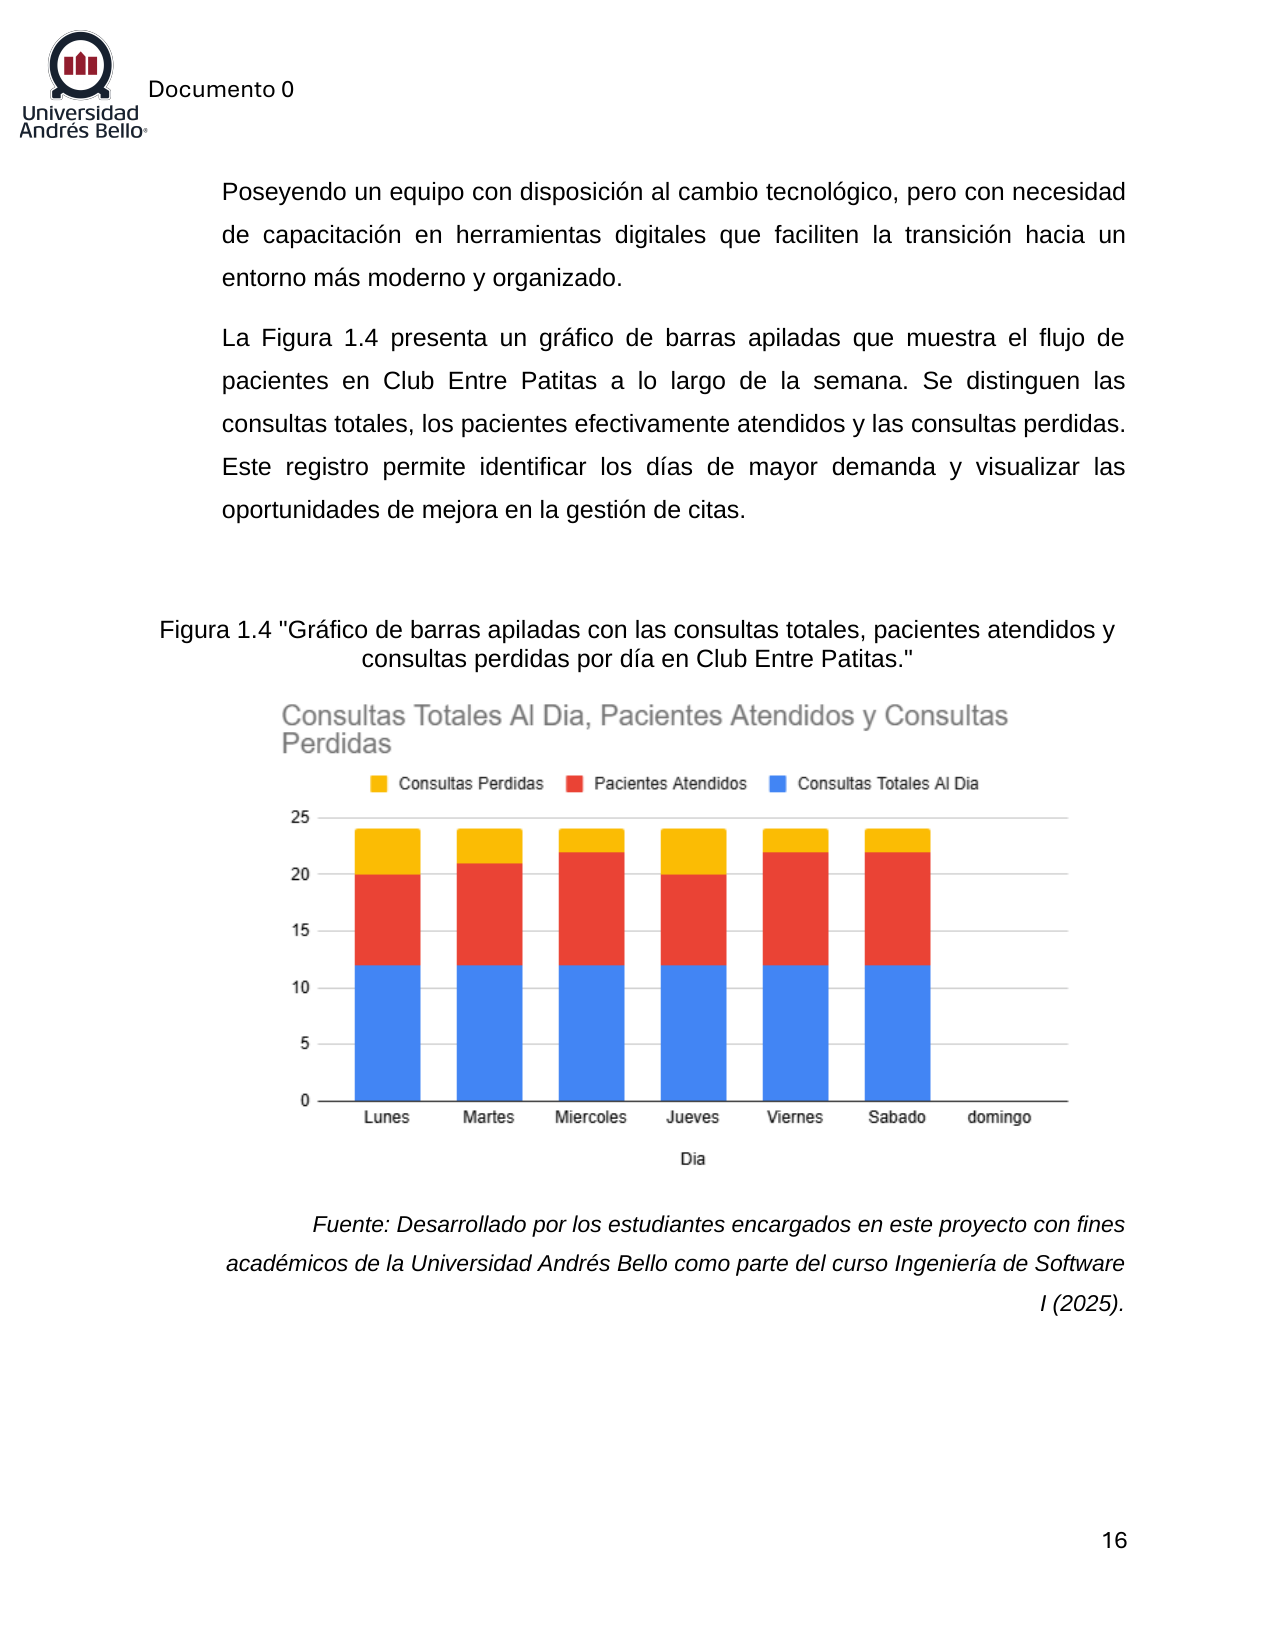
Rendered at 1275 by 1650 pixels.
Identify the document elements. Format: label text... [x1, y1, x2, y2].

text La Figura 1.4 presenta un gráfico de barras apiladas que muestra el flujo de pacientes en Club Entre Patitas a lo largo de la semana. Se distinguen las consultas totales, los pacientes efectivamente atendidos y las consultas perdidas. Este registro permite identificar los días de mayor demanda y visualizar las oportunidades de mejora en la gestión de citas. [222, 323, 1127, 524]
text Fuente: Desarrollado por los estudiantes encargados en este proyecto con fines académicos de la Universidad Andrés Bello como parte del curso Ingeniería de Software I (2025). [223, 1211, 1127, 1316]
text Figura 1.4 "Gráfico de barras apiladas con las consultas totales, pacientes atendidos y consultas perdidas por día en Club Entre Patitas." [148, 615, 1127, 673]
picture [19, 30, 148, 138]
text Poseyendo un equipo con disposición al cambio tecnológico, pero con necesidad de capacitación en herramientas digitales que faciliten la transición hacia un entorno más moderno y organizado. [222, 177, 1127, 292]
picture [267, 685, 1083, 1179]
